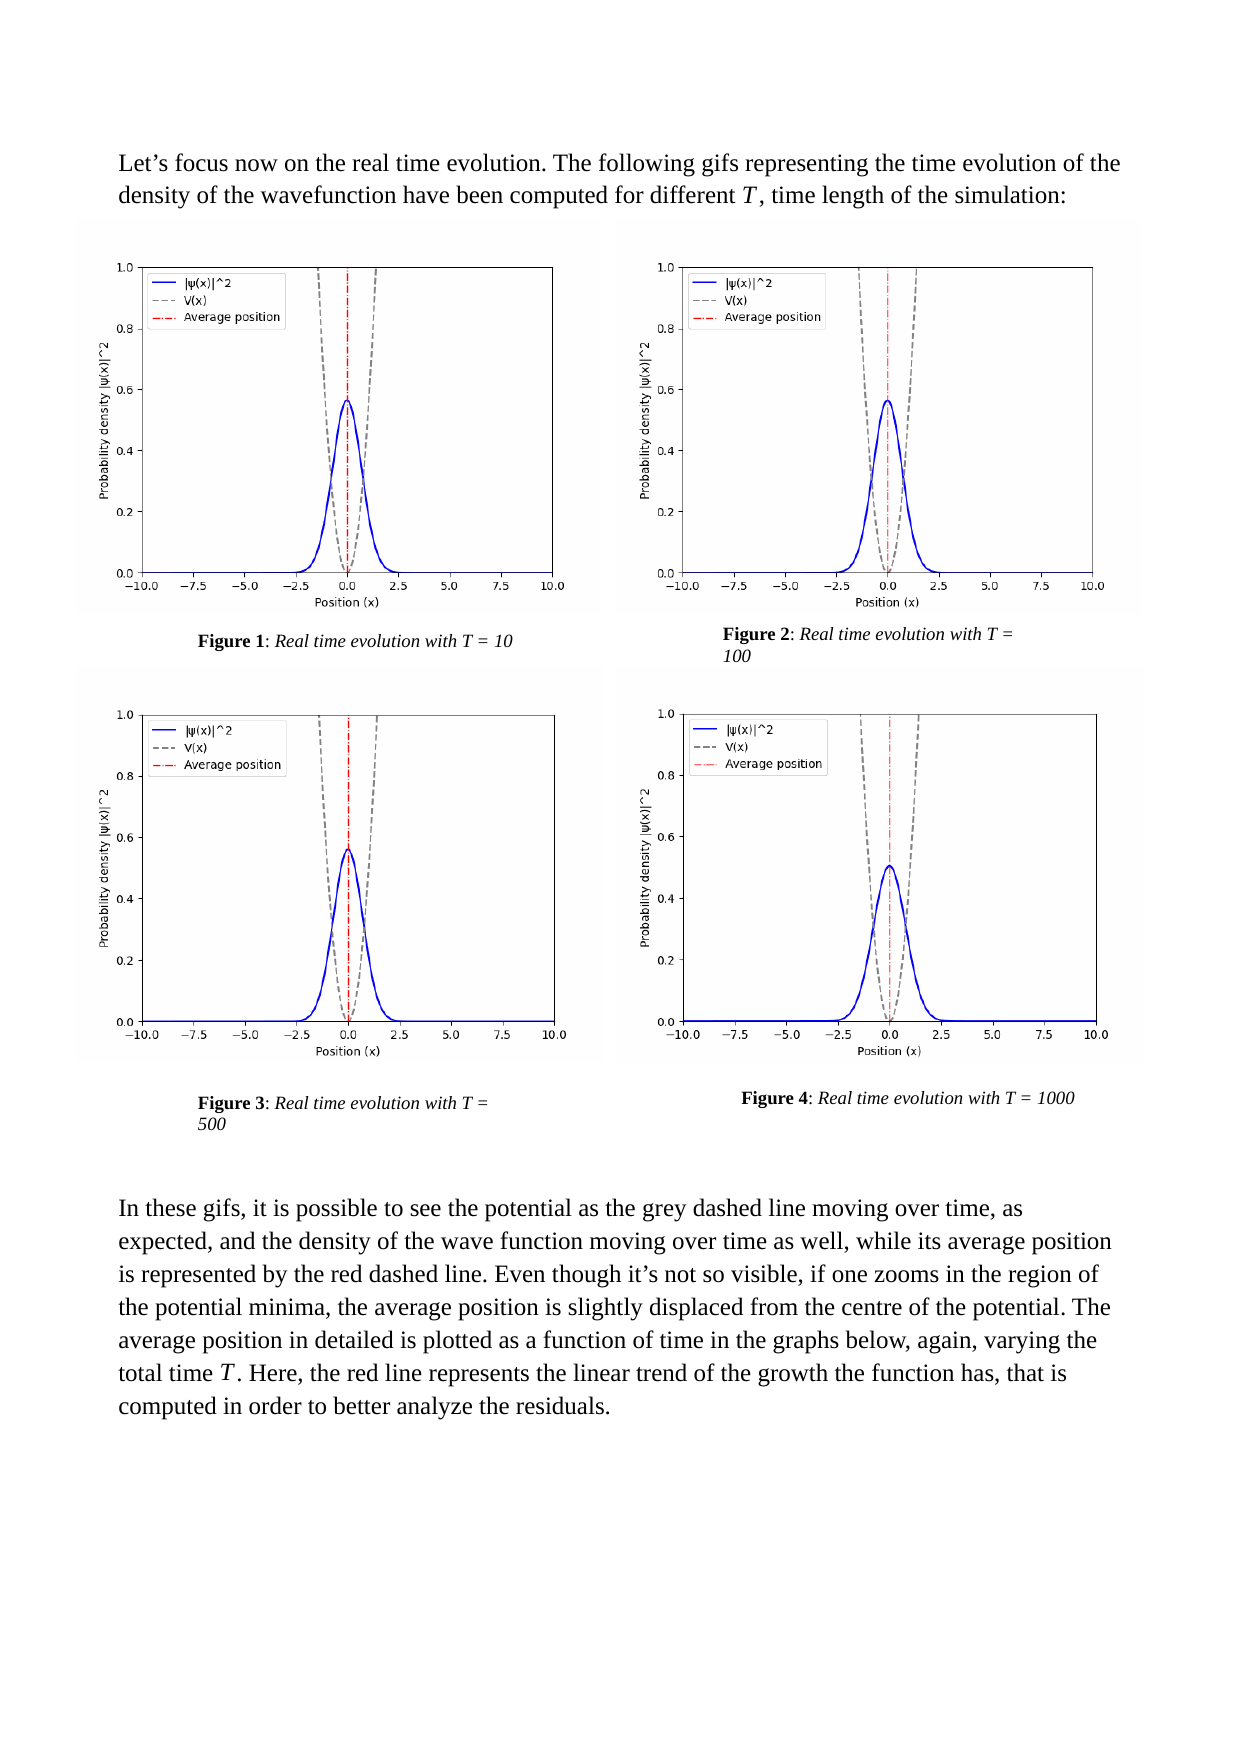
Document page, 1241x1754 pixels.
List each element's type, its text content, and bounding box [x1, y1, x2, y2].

picture [616, 666, 1145, 1063]
picture [76, 219, 600, 614]
text Let’s focus now on the real time evolution. The following gifs representing the time evolution of the density of the wavefunction have been computed for different , time length of the simulation: [118, 148, 1122, 209]
text In these gifs, it is possible to see the potential as the grey dashed line moving over time, as expected, and the density of the wave function moving over time as well, while its average position is represented by the red dashed line. Even though it’s not so visible, if one zooms in the region of the potential minima, the average position is slightly displaced from the centre of the potential. The average position in detailed is plotted as a function of time in the graphs below, again, varying the total time . Here, the red line represents the linear trend of the growth the function has, that is computed in order to better analyze the residuals. [118, 1193, 1122, 1420]
picture [76, 667, 604, 1061]
picture [616, 219, 1141, 614]
